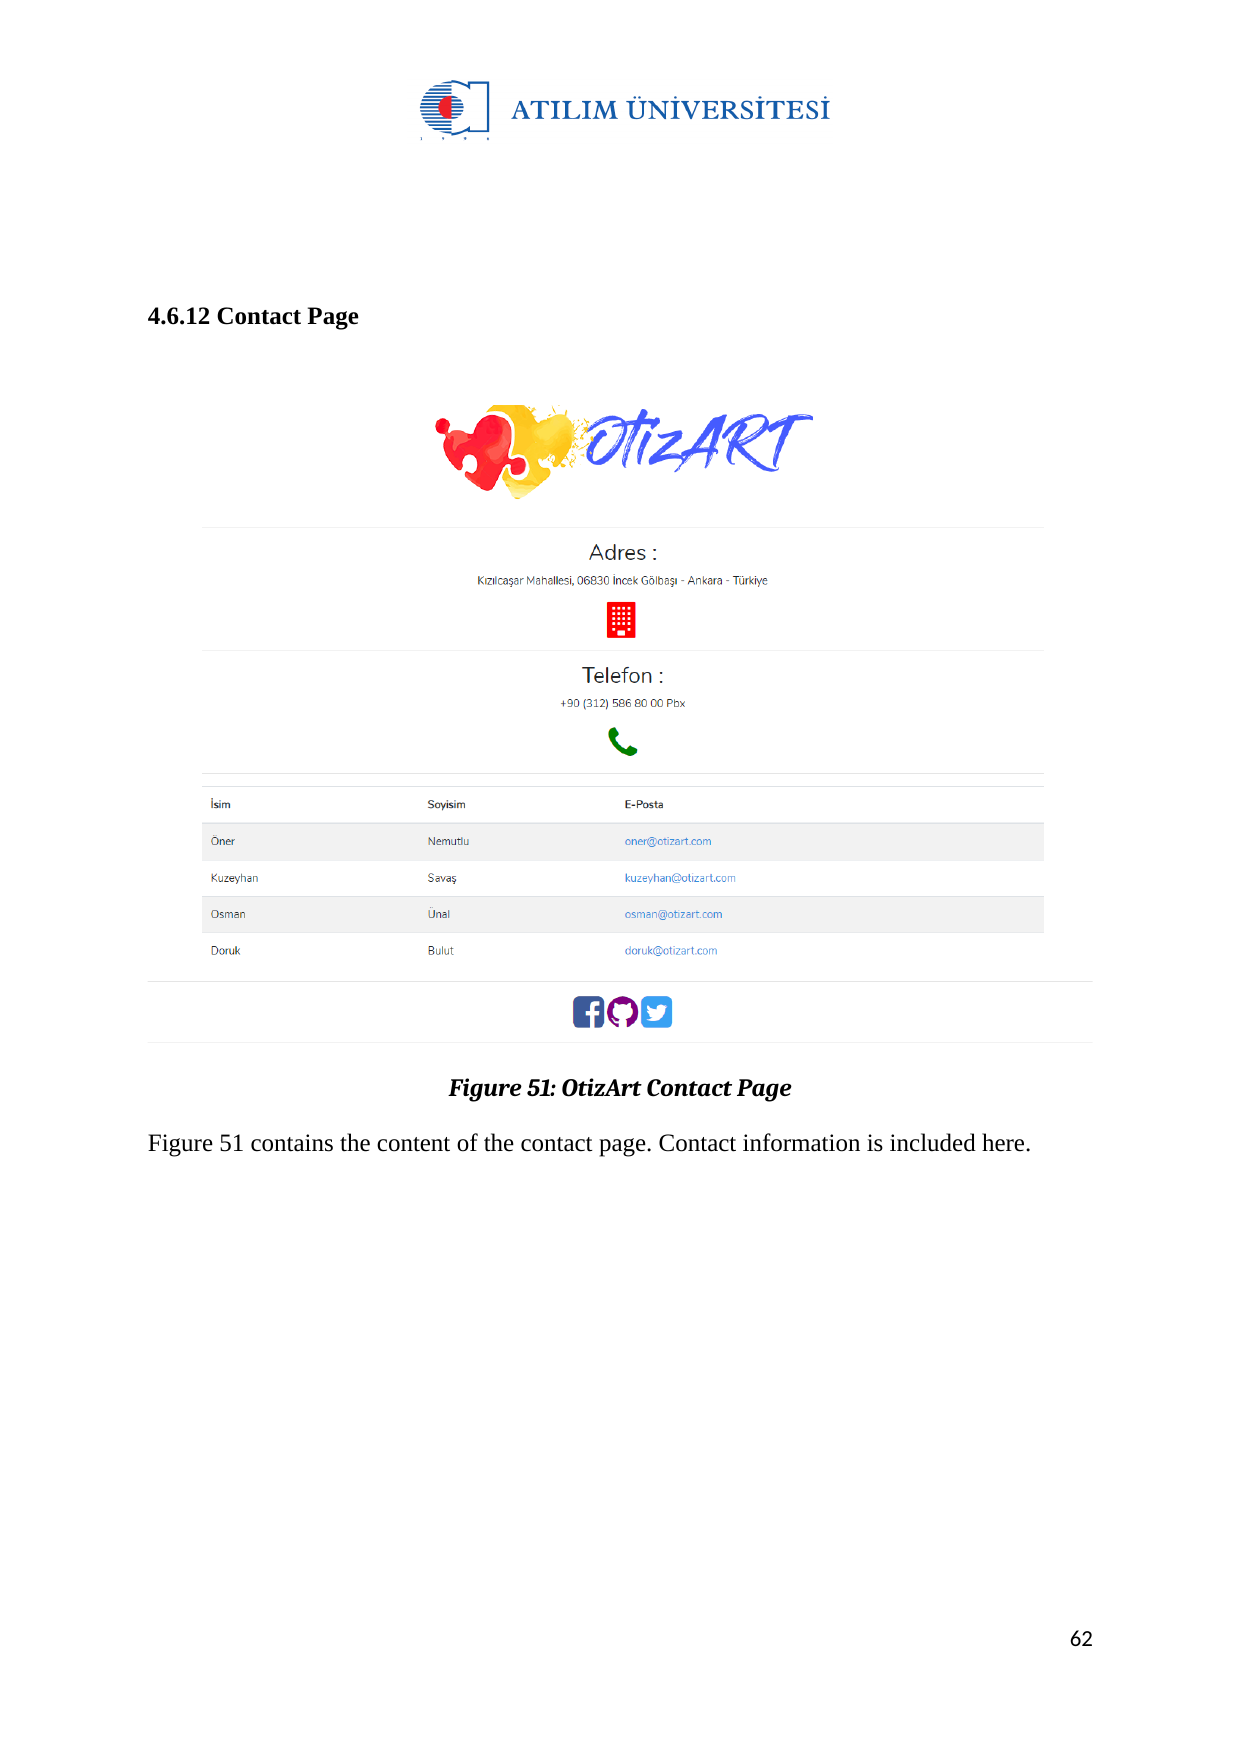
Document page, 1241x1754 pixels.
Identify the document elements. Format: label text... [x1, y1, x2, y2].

text 4.6.12 Contact Page [148, 301, 1093, 329]
text Figure 51 contains the content of the contact page. Contact information is included here. [148, 1128, 1093, 1157]
text Figure 51: OtizArt Contact Page [148, 1074, 1093, 1103]
picture [147, 405, 1093, 1049]
